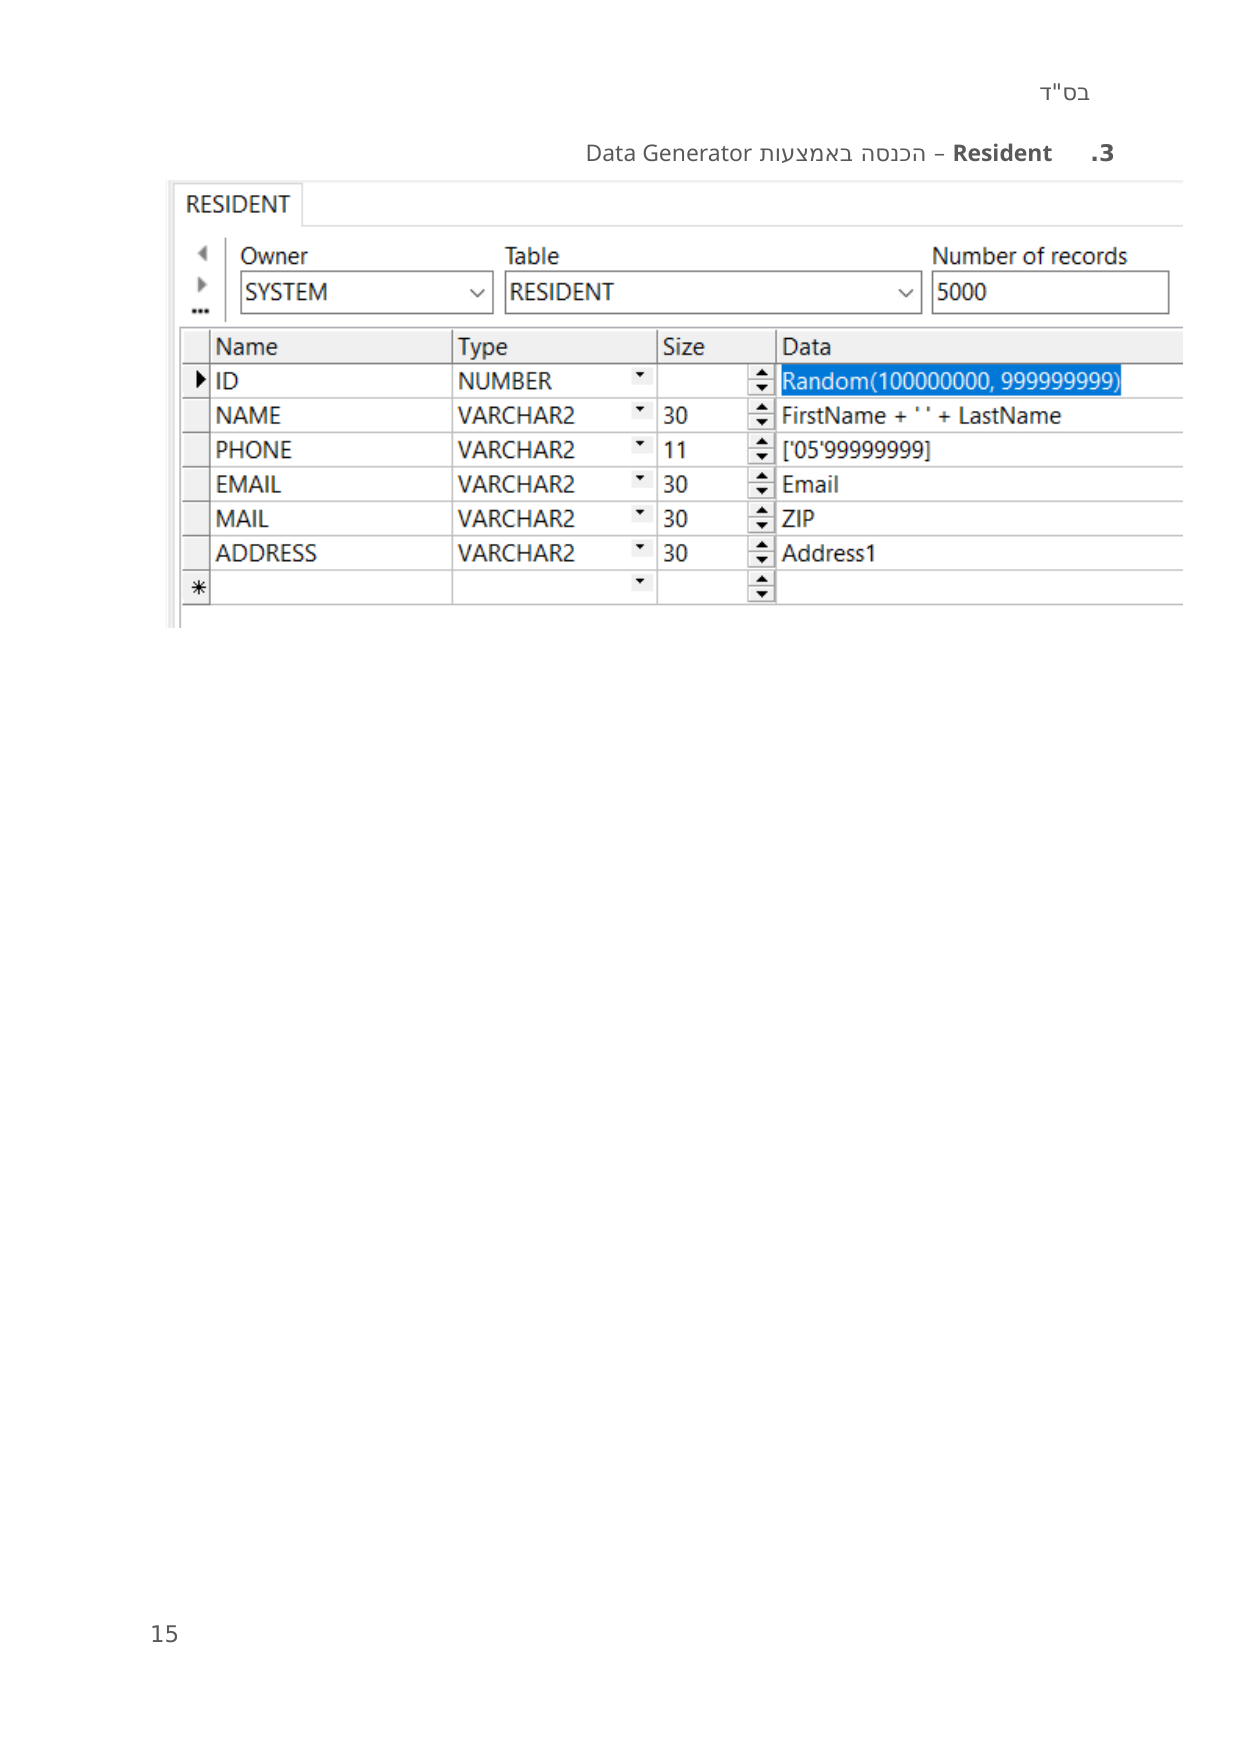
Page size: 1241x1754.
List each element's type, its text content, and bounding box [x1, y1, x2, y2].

picture [164, 180, 1183, 628]
list Resident – הכנסה באמצעות Data Generator [150, 137, 1090, 168]
